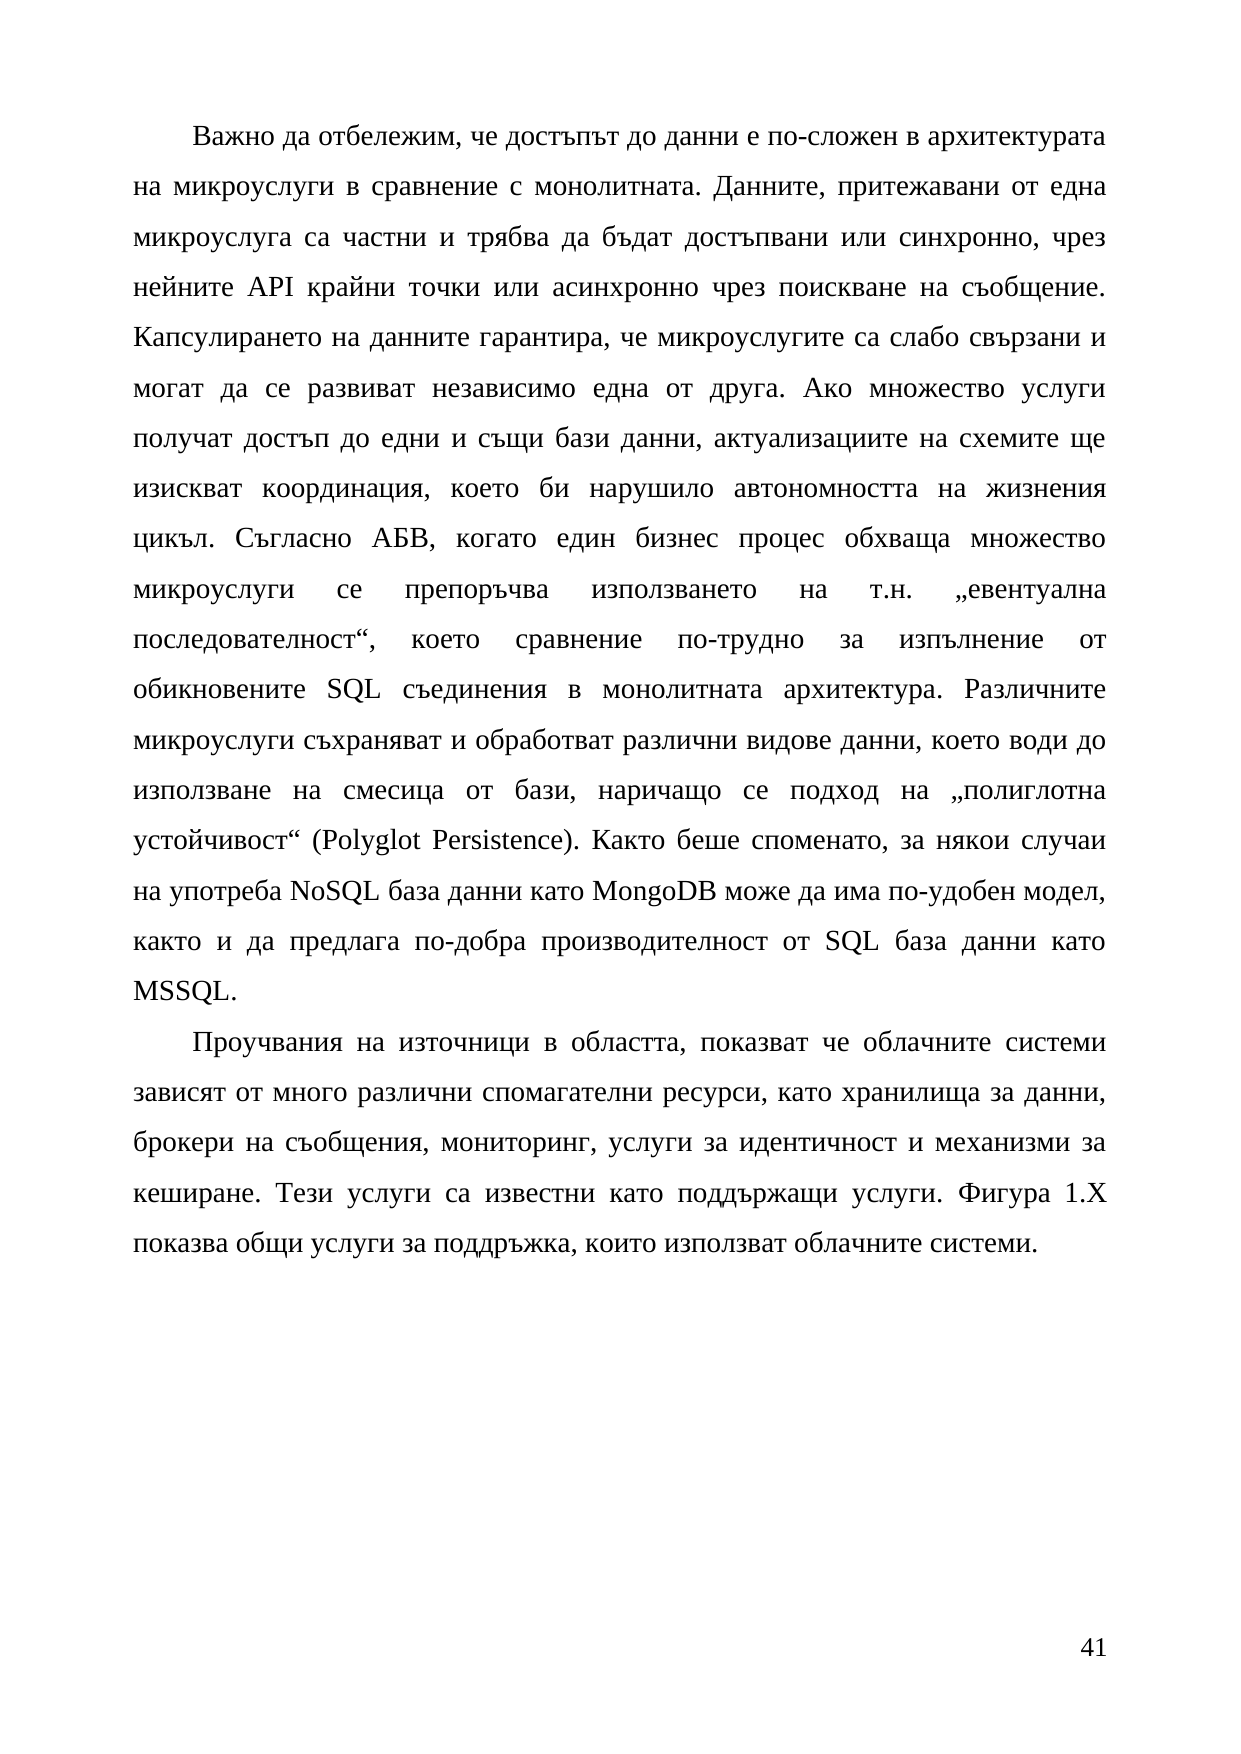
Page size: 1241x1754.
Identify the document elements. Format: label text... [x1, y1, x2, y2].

text Важно да отбележим, че достъпът до данни е по-сложен в архитектурата на микроуслуги в сравнение с монолитната. Данните, притежавани от една микроуслуга са частни и трябва да бъдат достъпвани или синхронно, чрез нейните API крайни точки или асинхронно чрез поискване на съобщение. Капсулирането на данните гарантира, че микроуслугите са слабо свързани и могат да се развиват независимо една от друга. Ако множество услуги получат достъп до едни и същи бази данни, актуализациите на схемите ще изискват координация, което би нарушило автономността на жизнения цикъл. Съгласно АБВ, когато един бизнес процес обхваща множество микроуслуги се препоръчва използването на т.н. „евентуална последователност“, което сравнение по-трудно за изпълнение от обикновените SQL съединения в монолитната архитектура. Различните микроуслуги съхраняват и обработват различни видове данни, което води до използване на смесица от бази, наричащо се подход на „полиглотна устойчивост“ (Polyglot Persistence). Както беше споменато, за някои случаи на употреба NoSQL база данни като MongoDB може да има по-удобен модел, както и да предлага по-добра производителност от SQL база данни като MSSQL. [133, 118, 1107, 1007]
text Проучвания на източници в областта, показват че облачните системи зависят от много различни спомагателни ресурси, като хранилища за данни, брокери на съобщения, мониторинг, услуги за идентичност и механизми за кеширане. Тези услуги са известни като поддържащи услуги. Фигура 1.Х показва общи услуги за поддръжка, които използват облачните системи. [133, 1024, 1107, 1258]
